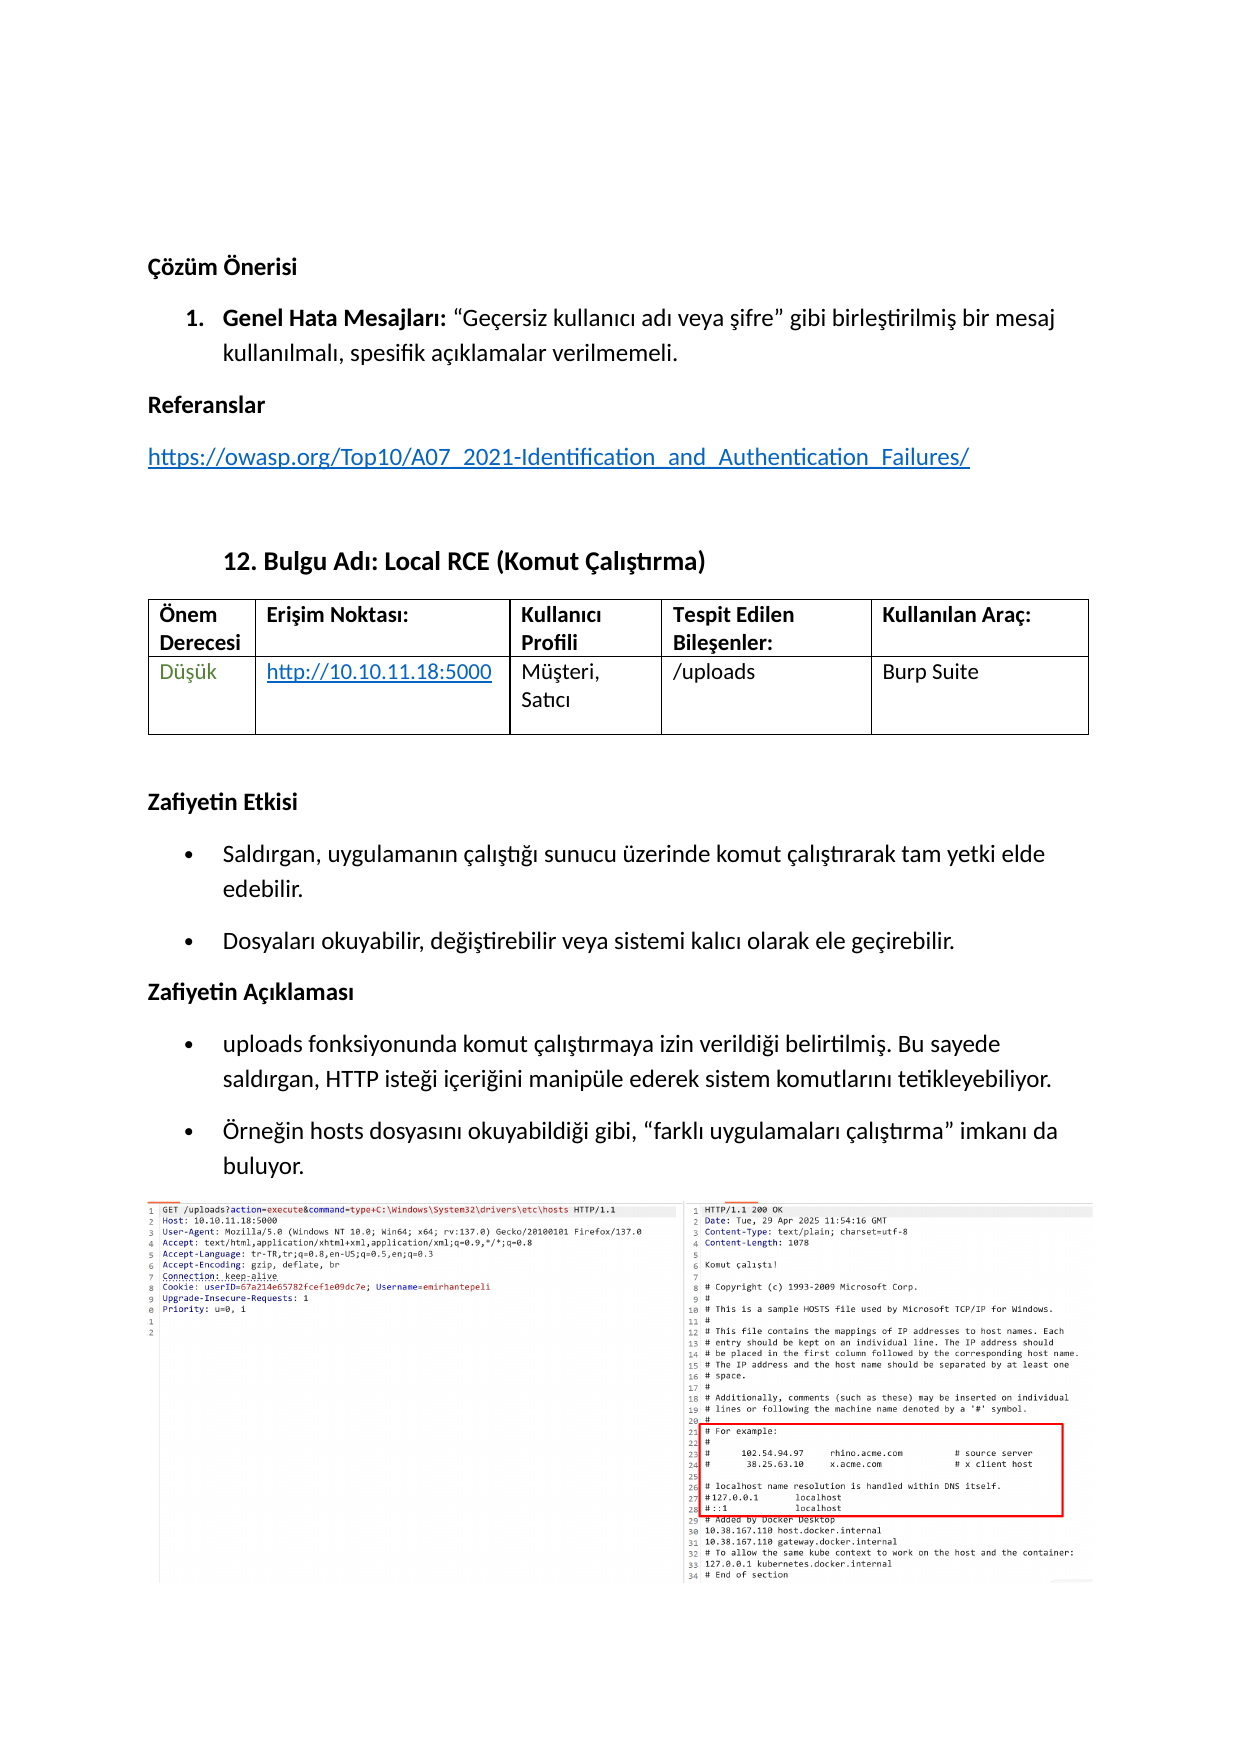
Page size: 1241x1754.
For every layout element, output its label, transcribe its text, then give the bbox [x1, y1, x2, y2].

text Zafiyetin Etkisi [148, 786, 1093, 817]
table_header Önem Derecesi [149, 600, 255, 656]
text 12. Bulgu Adı: Local RCE (Komut Çalıştırma) [148, 544, 1093, 577]
table_cell Burp Suite [872, 657, 1088, 734]
list Saldırgan, uygulamanın çalıştığı sunucu üzerinde komut çalıştırarak tam yetki elde edebilir. [185, 838, 1093, 904]
text Çözüm Önerisi [148, 251, 1093, 281]
text https://owasp.org/Top10/A07_2021-Identification_and_Authentication_Failures/ [148, 441, 1093, 471]
list Dosyaları okuyabilir, değiştirebilir veya sistemi kalıcı olarak ele geçirebilir. [185, 925, 1093, 955]
table_header Tespit Edilen Bileşenler: [662, 600, 871, 656]
table_header Kullanılan Araç: [872, 600, 1088, 656]
picture [147, 1201, 1093, 1583]
list Örneğin hosts dosyasını okuyabildiği gibi, “farklı uygulamaları çalıştırma” imkanı da buluyor. [185, 1115, 1093, 1180]
table_cell /uploads [662, 657, 871, 734]
list uploads fonksiyonunda komut çalıştırmaya izin verildiği belirtilmiş. Bu sayede saldırgan, HTTP isteği içeriğini manipüle ederek sistem komutlarını tetikleyebiliyor. [185, 1028, 1093, 1094]
table_cell Düşük [149, 657, 255, 734]
text Referanslar [148, 389, 1093, 420]
list Genel Hata Mesajları: “Geçersiz kullanıcı adı veya şifre” gibi birleştirilmiş bir mesaj kullanılmalı, spesifik açıklamalar verilmemeli. [185, 303, 1093, 368]
table_header Kullanıcı Profili [511, 600, 661, 656]
text Zafiyetin Açıklaması [148, 976, 1093, 1007]
table_cell http://10.10.11.18:5000 [256, 657, 509, 734]
table_header Erişim Noktası: [256, 600, 509, 656]
table_cell Müşteri, Satıcı [511, 657, 661, 734]
